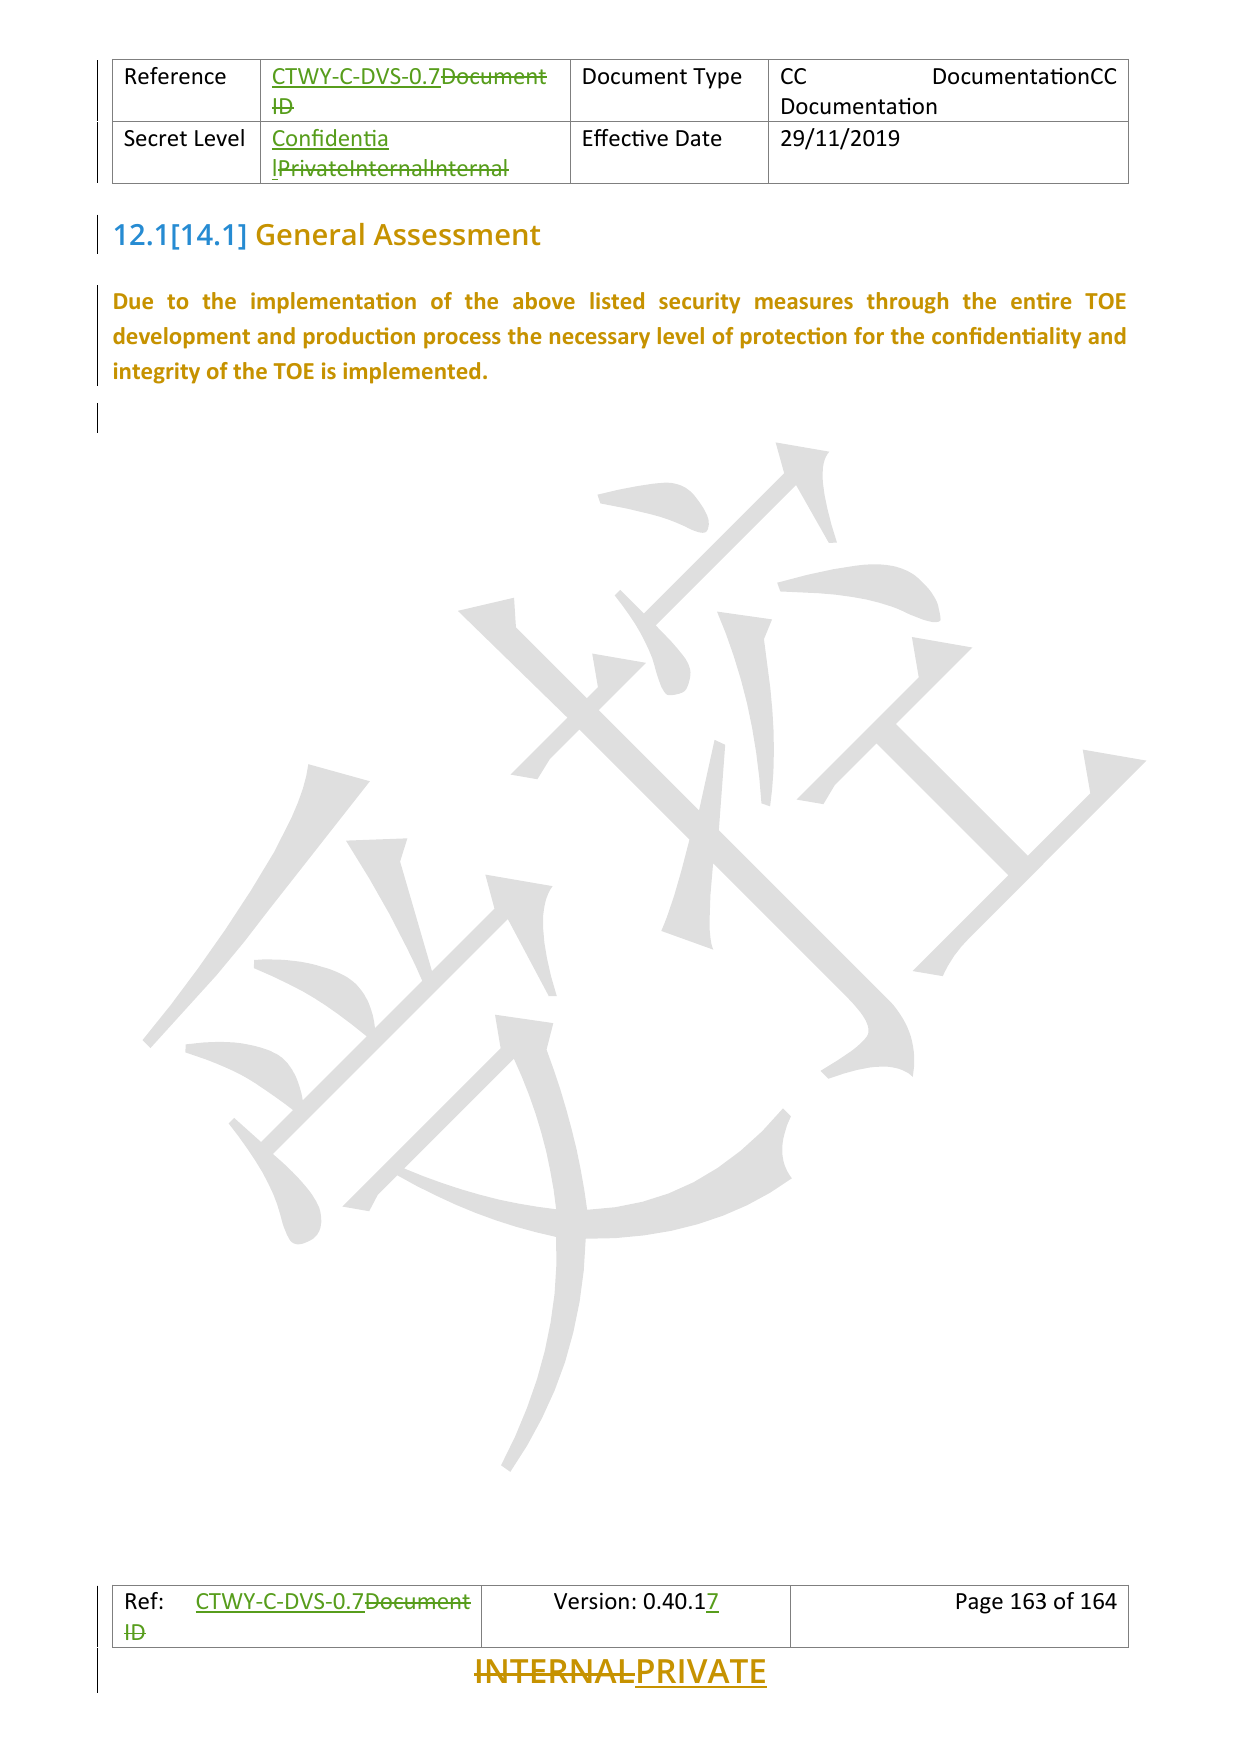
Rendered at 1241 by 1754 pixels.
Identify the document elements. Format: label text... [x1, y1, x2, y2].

title General Assessment [112, 215, 1128, 254]
text Due to the implementation of the above listed security measures through the entire TOE development and production process the necessary level of protection for the confidentiality and integrity of the TOE is implemented. [112, 285, 1128, 386]
